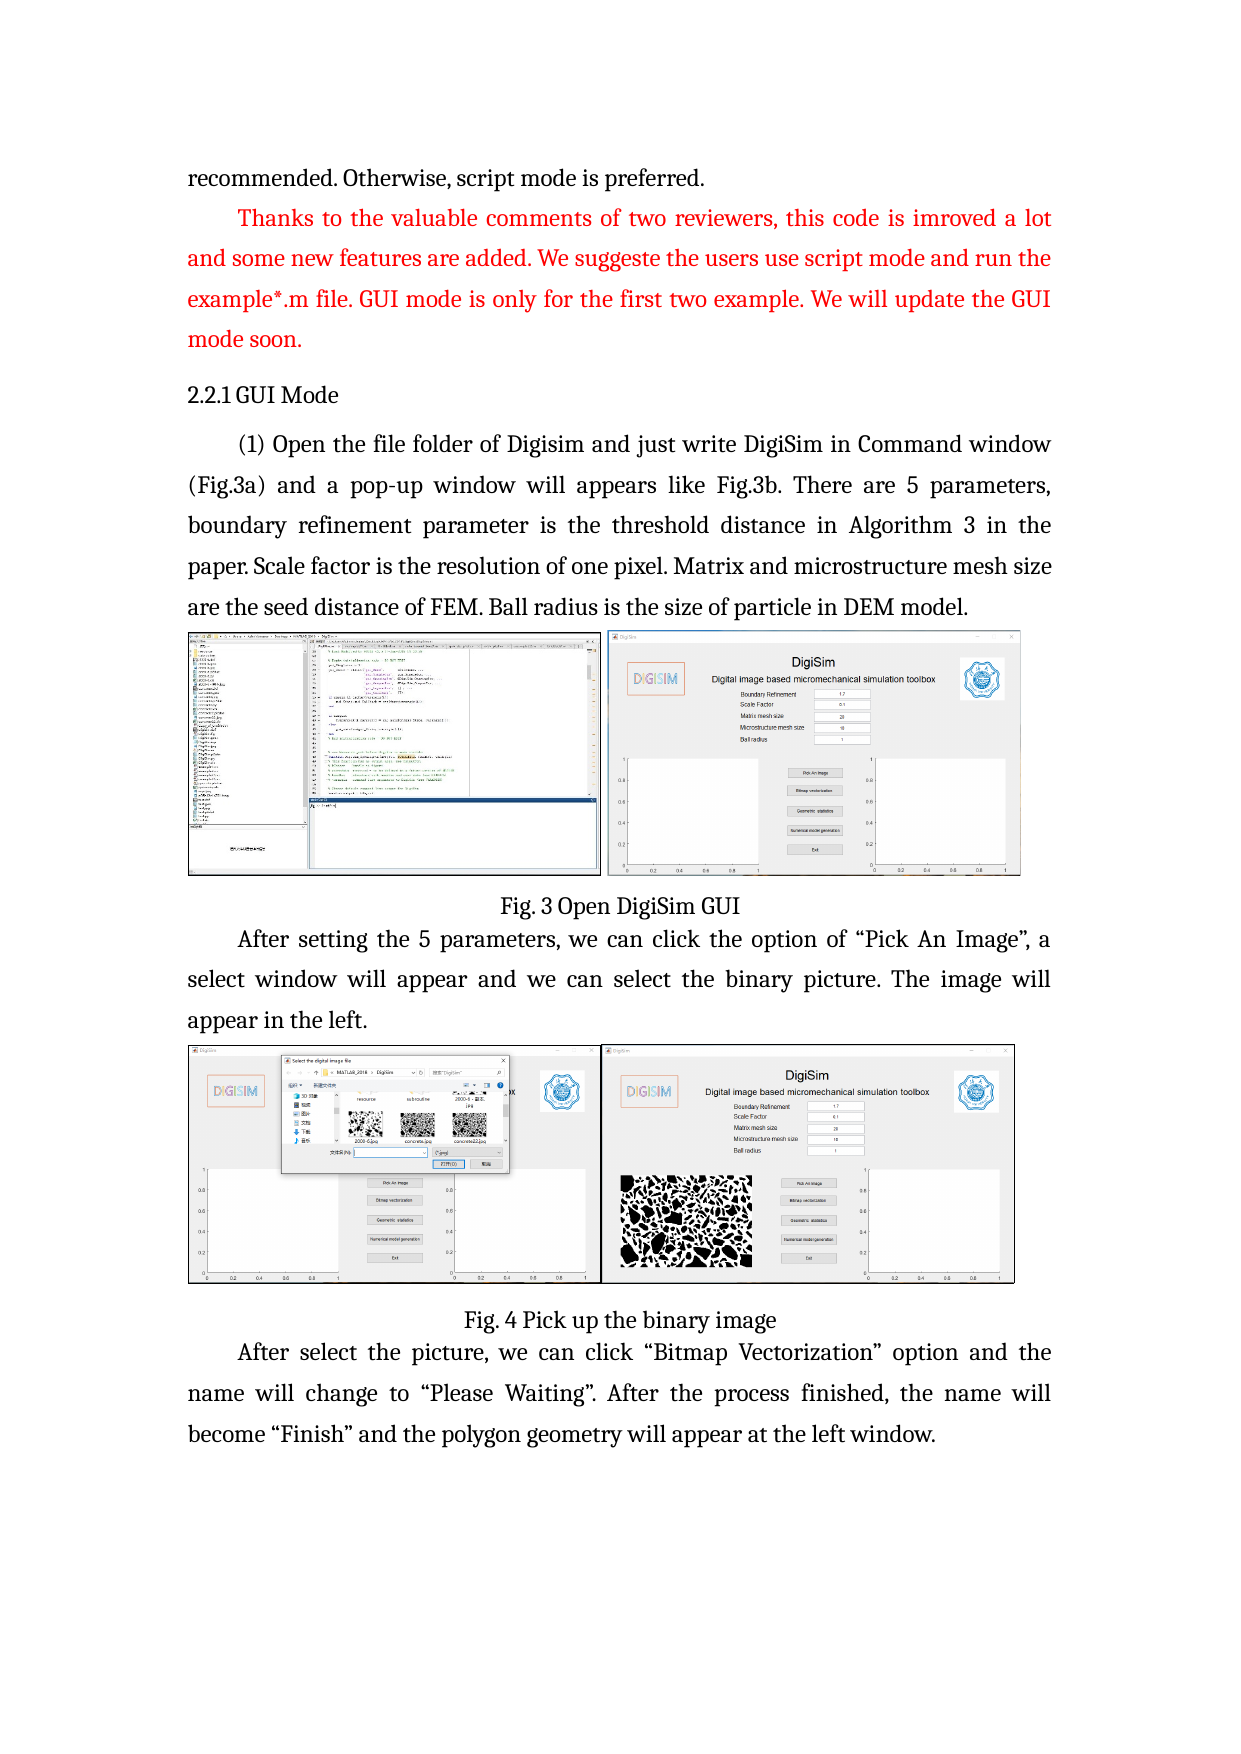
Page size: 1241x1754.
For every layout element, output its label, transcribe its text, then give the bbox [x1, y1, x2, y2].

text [187, 162, 1053, 194]
picture [607, 630, 1021, 876]
text Fig. 3 Open DigiSim GUI [187, 890, 1053, 923]
text Fig. 4 Pick up the binary image [187, 1304, 1053, 1336]
picture [189, 1046, 600, 1283]
picture [602, 1045, 1014, 1283]
picture [189, 633, 600, 875]
text After setting the 5 parameters, we can click the option of “Pick An Image”, a select window will appear and we can select the binary picture. The image will appear in the left. [187, 923, 1053, 1037]
text (1) Open the file folder of Digisim and just write DigiSim in Command window (Fig.3a) and a pop-up window will appears like Fig.3b. There are 5 parameters, boundary refinement parameter is the threshold distance in Algorithm 3 in the paper. Scale factor is the resolution of one pixel. Matrix and microstructure mesh size are the seed distance of FEM. Ball radius is the size of particle in DEM model. [187, 428, 1053, 623]
text Thanks to the valuable comments of two reviewers, this code is imroved a lot and some new features are added. We suggeste the users use script mode and run the example*.m file. GUI mode is only for the first two example. We will update the GUI mode soon. [187, 202, 1053, 356]
text 2.2.1 GUI Mode [187, 379, 1053, 412]
text After select the picture, we can click “Bitmap Vectorization” option and the name will change to “Please Waiting”. After the process finished, the name will become “Finish” and the polygon geometry will appear at the left window. [187, 1336, 1053, 1450]
